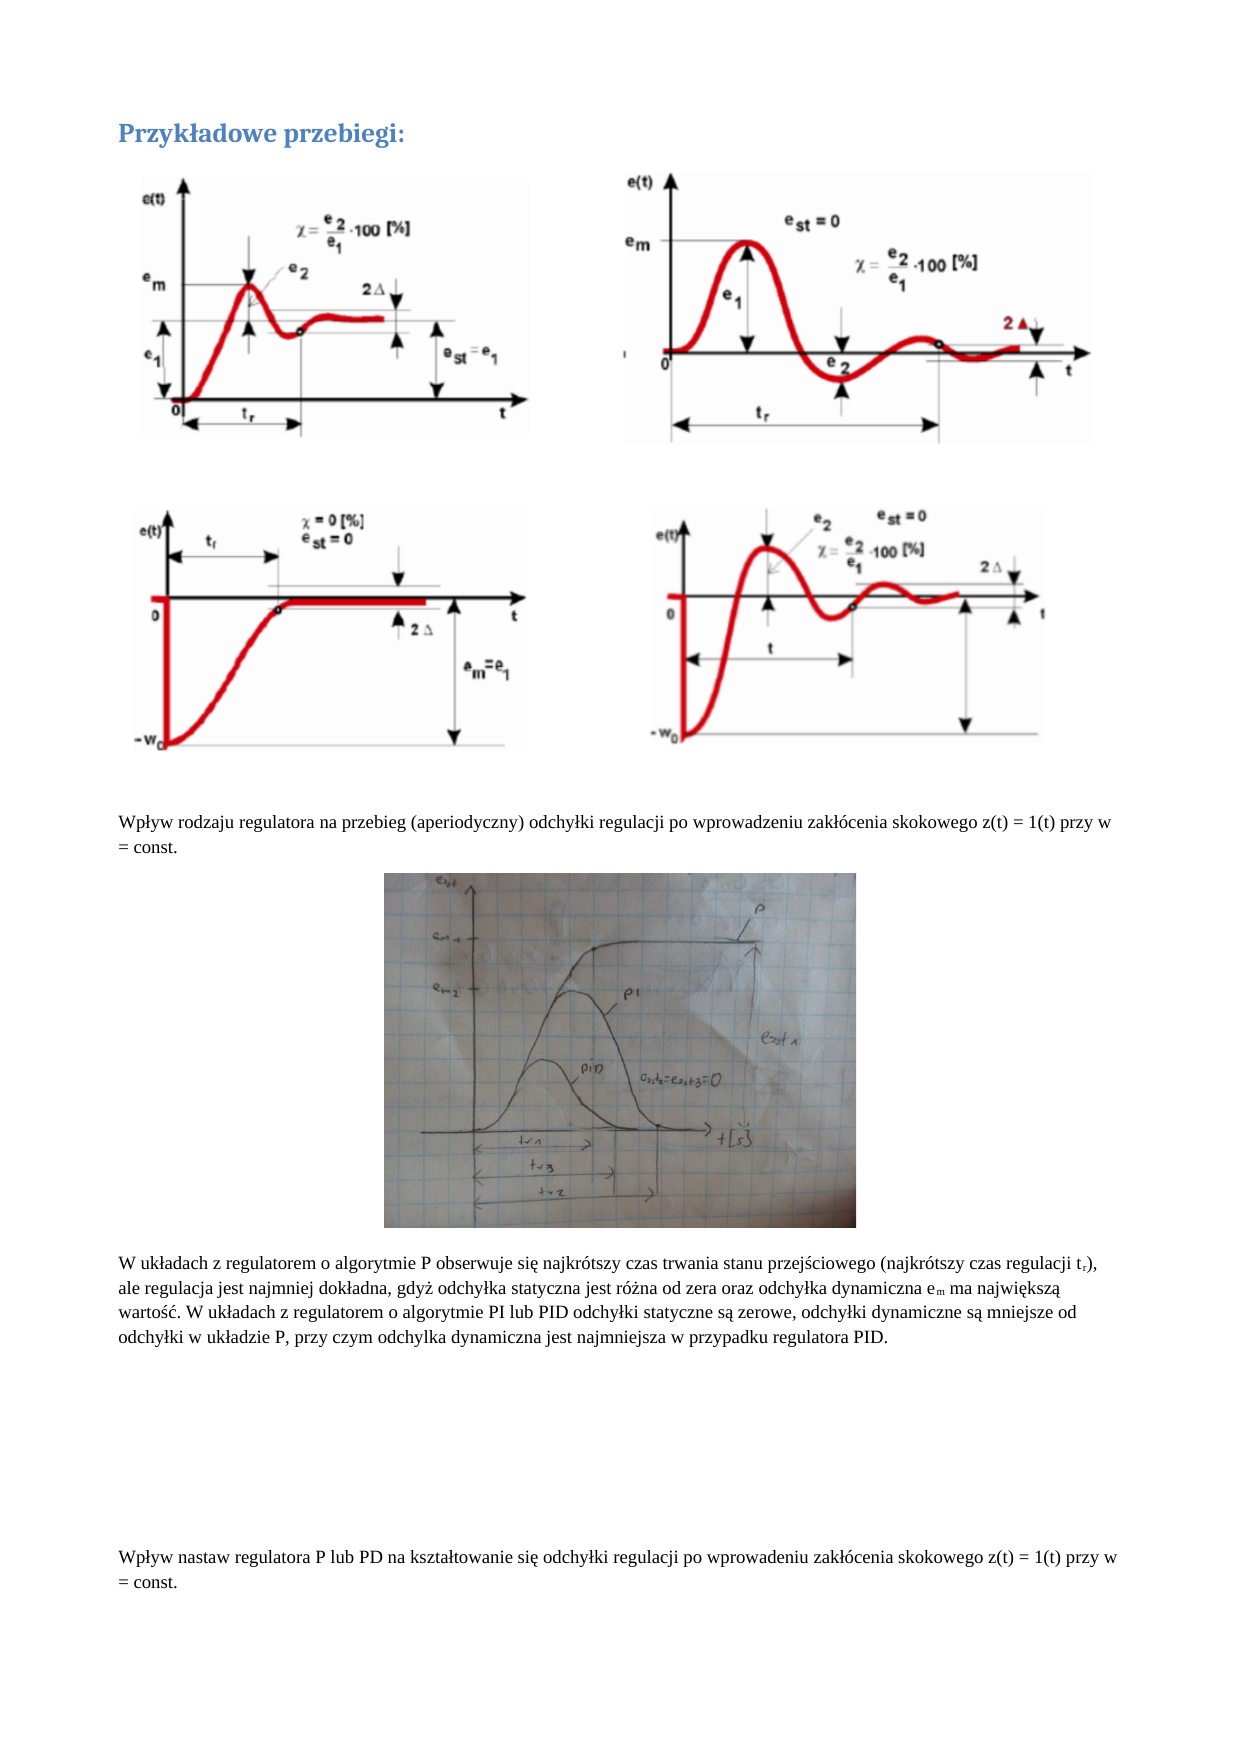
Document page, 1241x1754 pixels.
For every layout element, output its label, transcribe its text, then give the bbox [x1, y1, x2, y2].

picture [384, 873, 857, 1228]
subtitle Przykładowe przebiegi: [118, 118, 1122, 149]
text Wpływ rodzaju regulatora na przebieg (aperiodyczny) odchyłki regulacji po wprowadzeniu zakłócenia skokowego z(t) = 1(t) przy w = const. [118, 811, 1122, 858]
text Wpływ nastaw regulatora P lub PD na kształtowanie się odchyłki regulacji po wprowadeniu zakłócenia skokowego z(t) = 1(t) przy w = const. [118, 1546, 1122, 1592]
text W układach z regulatorem o algorytmie P obserwuje się najkrótszy czas trwania stanu przejściowego (najkrótszy czas regulacji tr), ale regulacja jest najmniej dokładna, gdyż odchyłka statyczna jest różna od zera oraz odchyłka dynamiczna em ma największą wartość. W układach z regulatorem o algorytmie PI lub PID odchyłki statyczne są zerowe, odchyłki dynamiczne są mniejsze od odchyłki w układzie P, przy czym odchylka dynamiczna jest najmniejsza w przypadku regulatora PID. [118, 1252, 1122, 1348]
picture [118, 153, 1123, 788]
